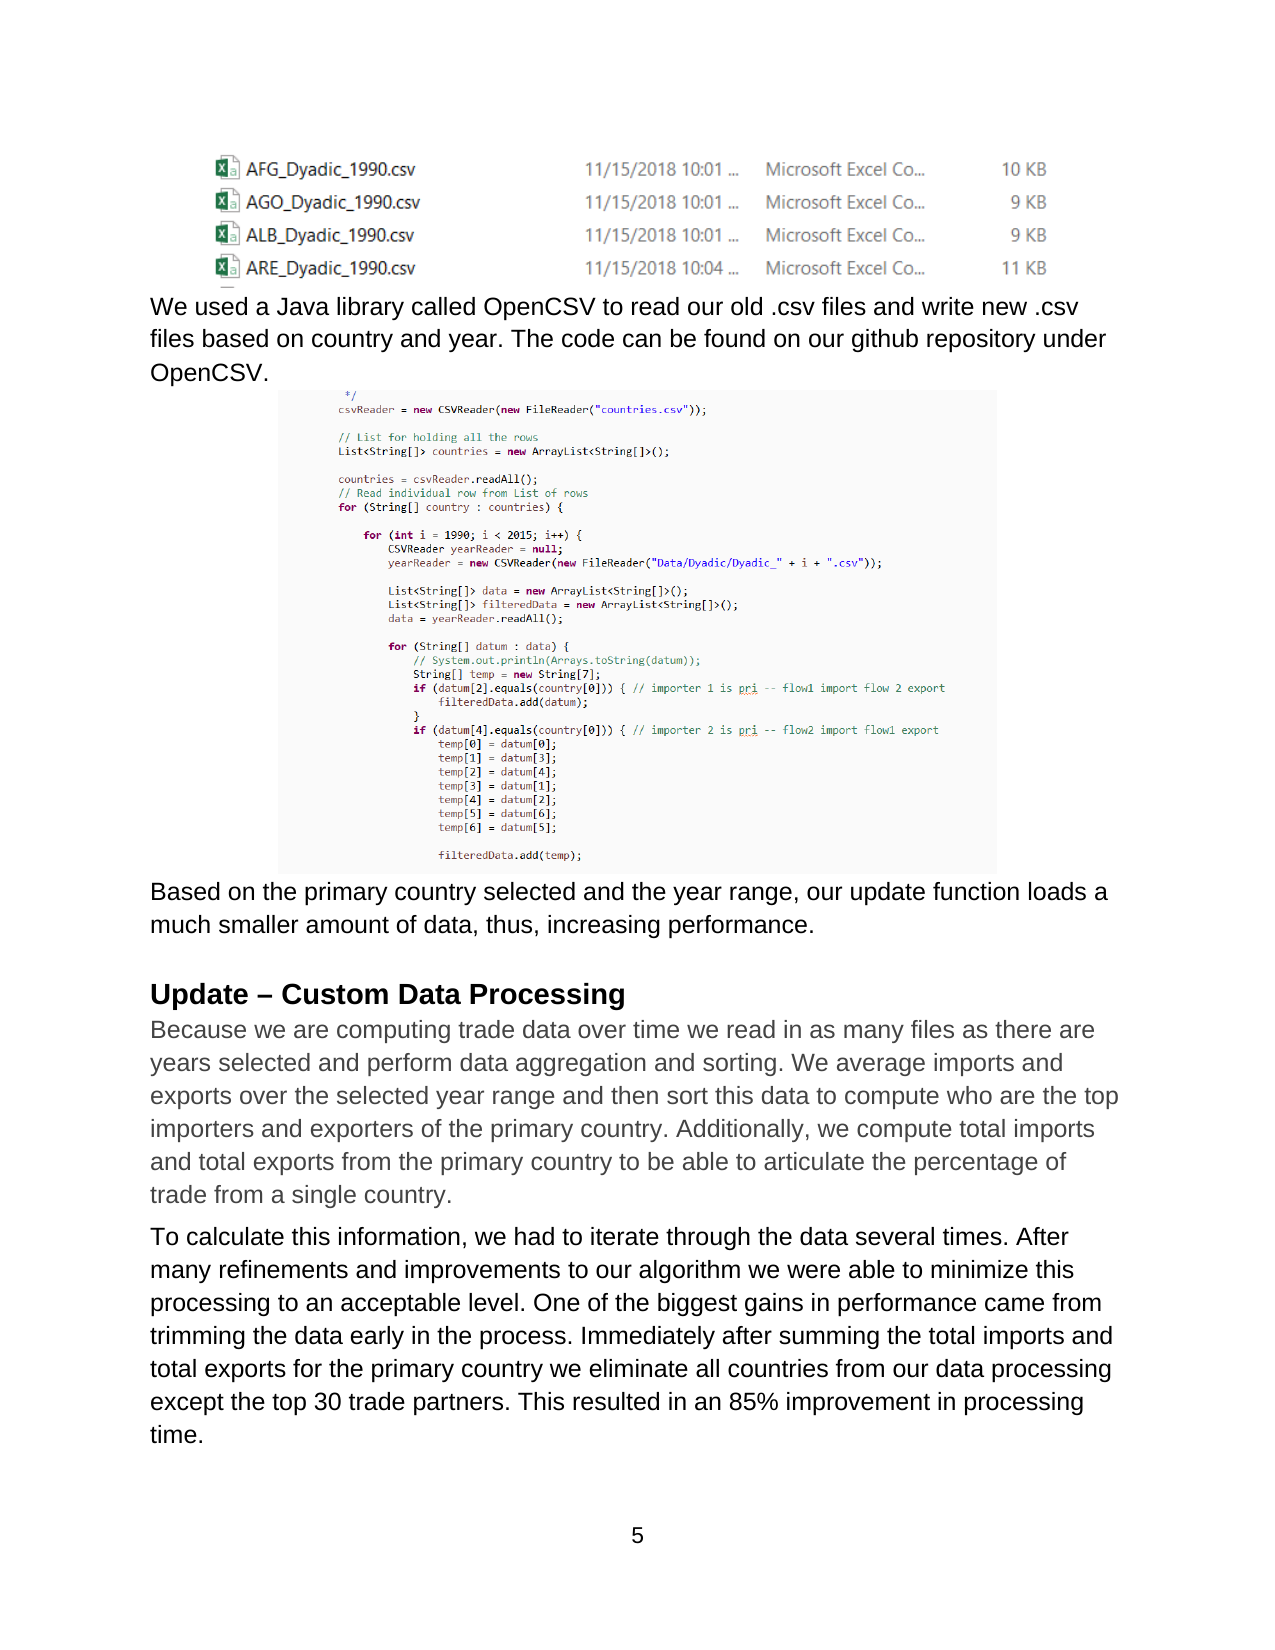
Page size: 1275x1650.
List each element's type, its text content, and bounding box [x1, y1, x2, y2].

subtitle Update – Custom Data Processing [150, 977, 1125, 1010]
text We used a Java library called OpenCSV to read our old .csv files and write new .csv files based on country and year. The code can be found on our github repository under OpenCSV. [150, 291, 1125, 386]
text Based on the primary country selected and the year range, our update function loads a much smaller amount of data, thus, increasing performance. [150, 877, 1125, 939]
text To calculate this information, we had to iterate through the data several times. After many refinements and improvements to our algorithm we were able to minimize this processing to an acceptable level. One of the biggest gains in performance came from trimming the data early in the process. Immediately after summing the total imports and total exports for the primary country we eliminate all countries from our data processing except the top 30 trade partners. This resulted in an 85% improvement in processing time. [150, 1222, 1125, 1449]
subtitle Because we are computing trade data over time we read in as many files as there are years selected and perform data aggregation and sorting. We average imports and exports over the selected year range and then sort this data to compute who are the top importers and exporters of the primary country. Additionally, we compute total imports and total exports from the primary country to be able to articulate the percentage of trade from a single country. [150, 1015, 1125, 1209]
picture [199, 150, 1076, 288]
picture [278, 390, 997, 874]
